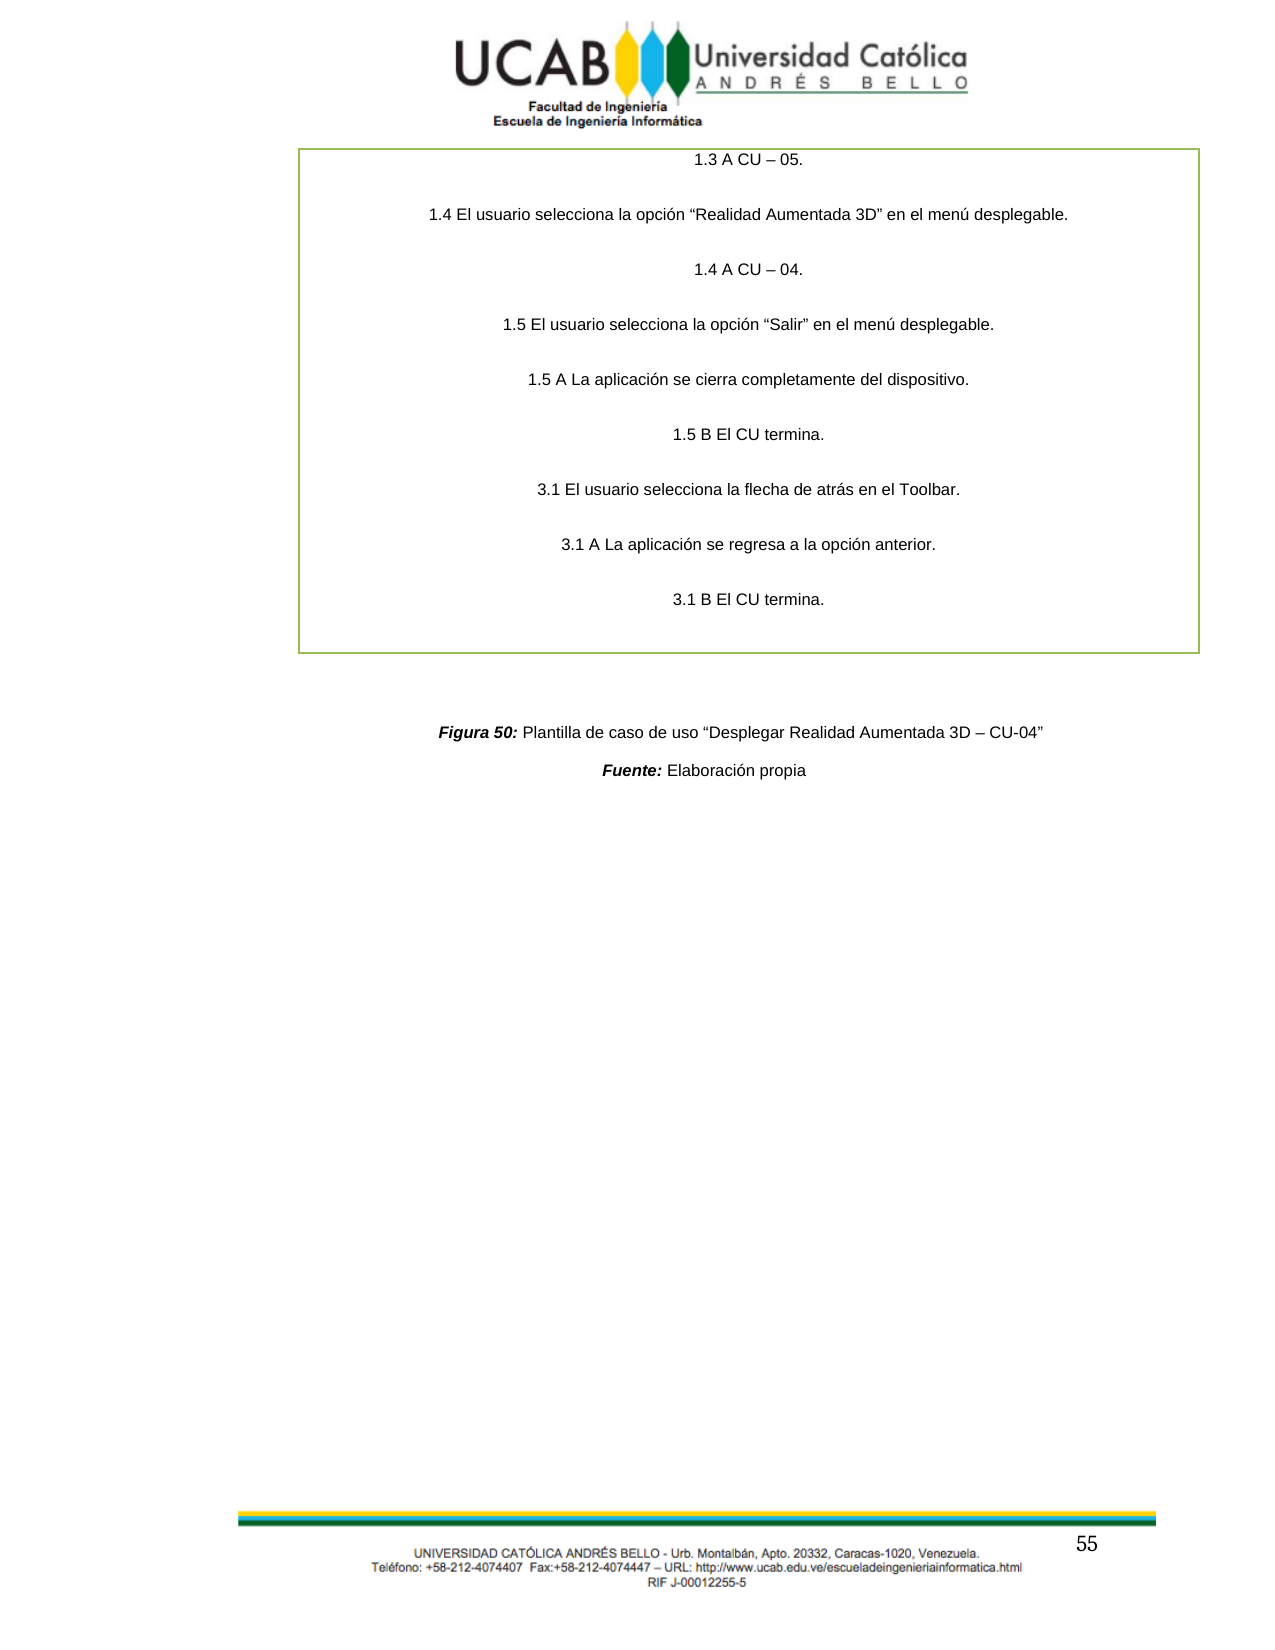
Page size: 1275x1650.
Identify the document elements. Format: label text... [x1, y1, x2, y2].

picture [414, 0, 1033, 144]
text Figura 50: Plantilla de caso de uso “Desplegar Realidad Aumentada 3D – CU-04” [236, 723, 1098, 742]
text Fuente: Elaboración propia [236, 761, 1098, 780]
picture [236, 1508, 1156, 1595]
